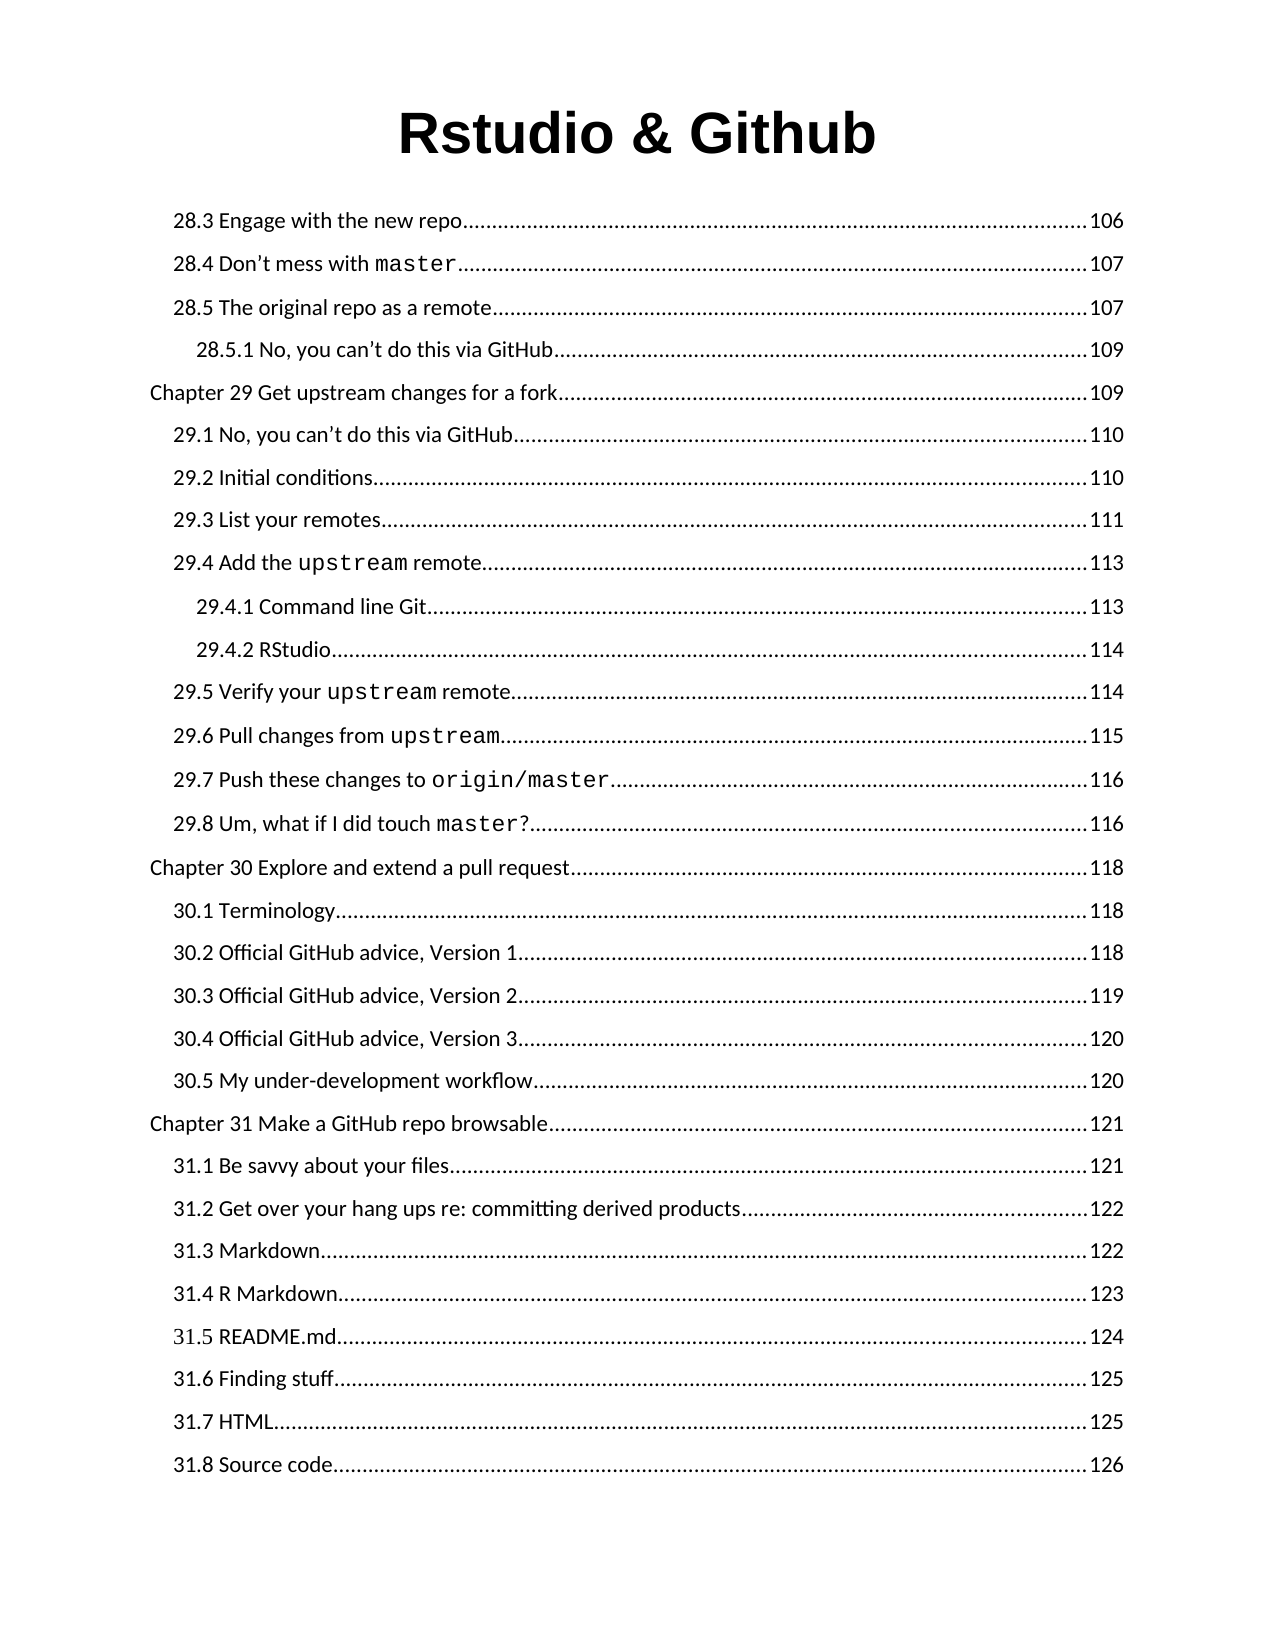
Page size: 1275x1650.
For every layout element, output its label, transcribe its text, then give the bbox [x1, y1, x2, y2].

text 29.4.2 RStudio 114 [196, 635, 1125, 663]
text 29.4 Add the upstream remote 113 [173, 548, 1125, 577]
text 29.5 Verify your upstream remote 114 [173, 677, 1125, 707]
text 31.3 Markdown 122 [173, 1237, 1125, 1265]
text 29.7 Push these changes to origin/master 116 [173, 765, 1125, 794]
text 31.8 Source code 126 [173, 1450, 1125, 1478]
text 31.1 Be savvy about your files 121 [173, 1151, 1125, 1179]
text 30.3 Official GitHub advice, Version 2 119 [173, 981, 1125, 1009]
text 29.6 Pull changes from upstream 115 [173, 721, 1125, 751]
text 30.1 Terminology 118 [173, 896, 1125, 924]
text 31.7 HTML 125 [173, 1407, 1125, 1435]
text 31.5 README.md 124 [173, 1322, 1125, 1350]
text 28.5.1 No, you can’t do this via GitHub 109 [196, 335, 1125, 363]
text 28.5 The original repo as a remote 107 [173, 293, 1125, 321]
text 30.4 Official GitHub advice, Version 3 120 [173, 1024, 1125, 1052]
text 29.2 Initial conditions 110 [173, 463, 1125, 491]
text 28.3 Engage with the new repo 106 [173, 206, 1125, 234]
text 30.5 My under-development workflow 120 [173, 1066, 1125, 1094]
text 31.2 Get over your hang ups re: committing derived products 122 [173, 1194, 1125, 1222]
text 29.4.1 Command line Git 113 [196, 592, 1125, 620]
text 29.3 List your remotes 111 [173, 506, 1125, 534]
text 29.1 No, you can’t do this via GitHub 110 [173, 420, 1125, 448]
text 28.4 Don’t mess with master 107 [173, 249, 1125, 278]
text 31.6 Finding stuff 125 [173, 1364, 1125, 1392]
text Chapter 30 Explore and extend a pull request 118 [150, 853, 1125, 881]
text Chapter 29 Get upstream changes for a fork 109 [150, 378, 1125, 406]
text 31.4 R Markdown 123 [173, 1279, 1125, 1307]
text Chapter 31 Make a GitHub repo browsable 121 [150, 1109, 1125, 1137]
text 29.8 Um, what if I did touch master? 116 [173, 809, 1125, 838]
text 30.2 Official GitHub advice, Version 1 118 [173, 938, 1125, 966]
